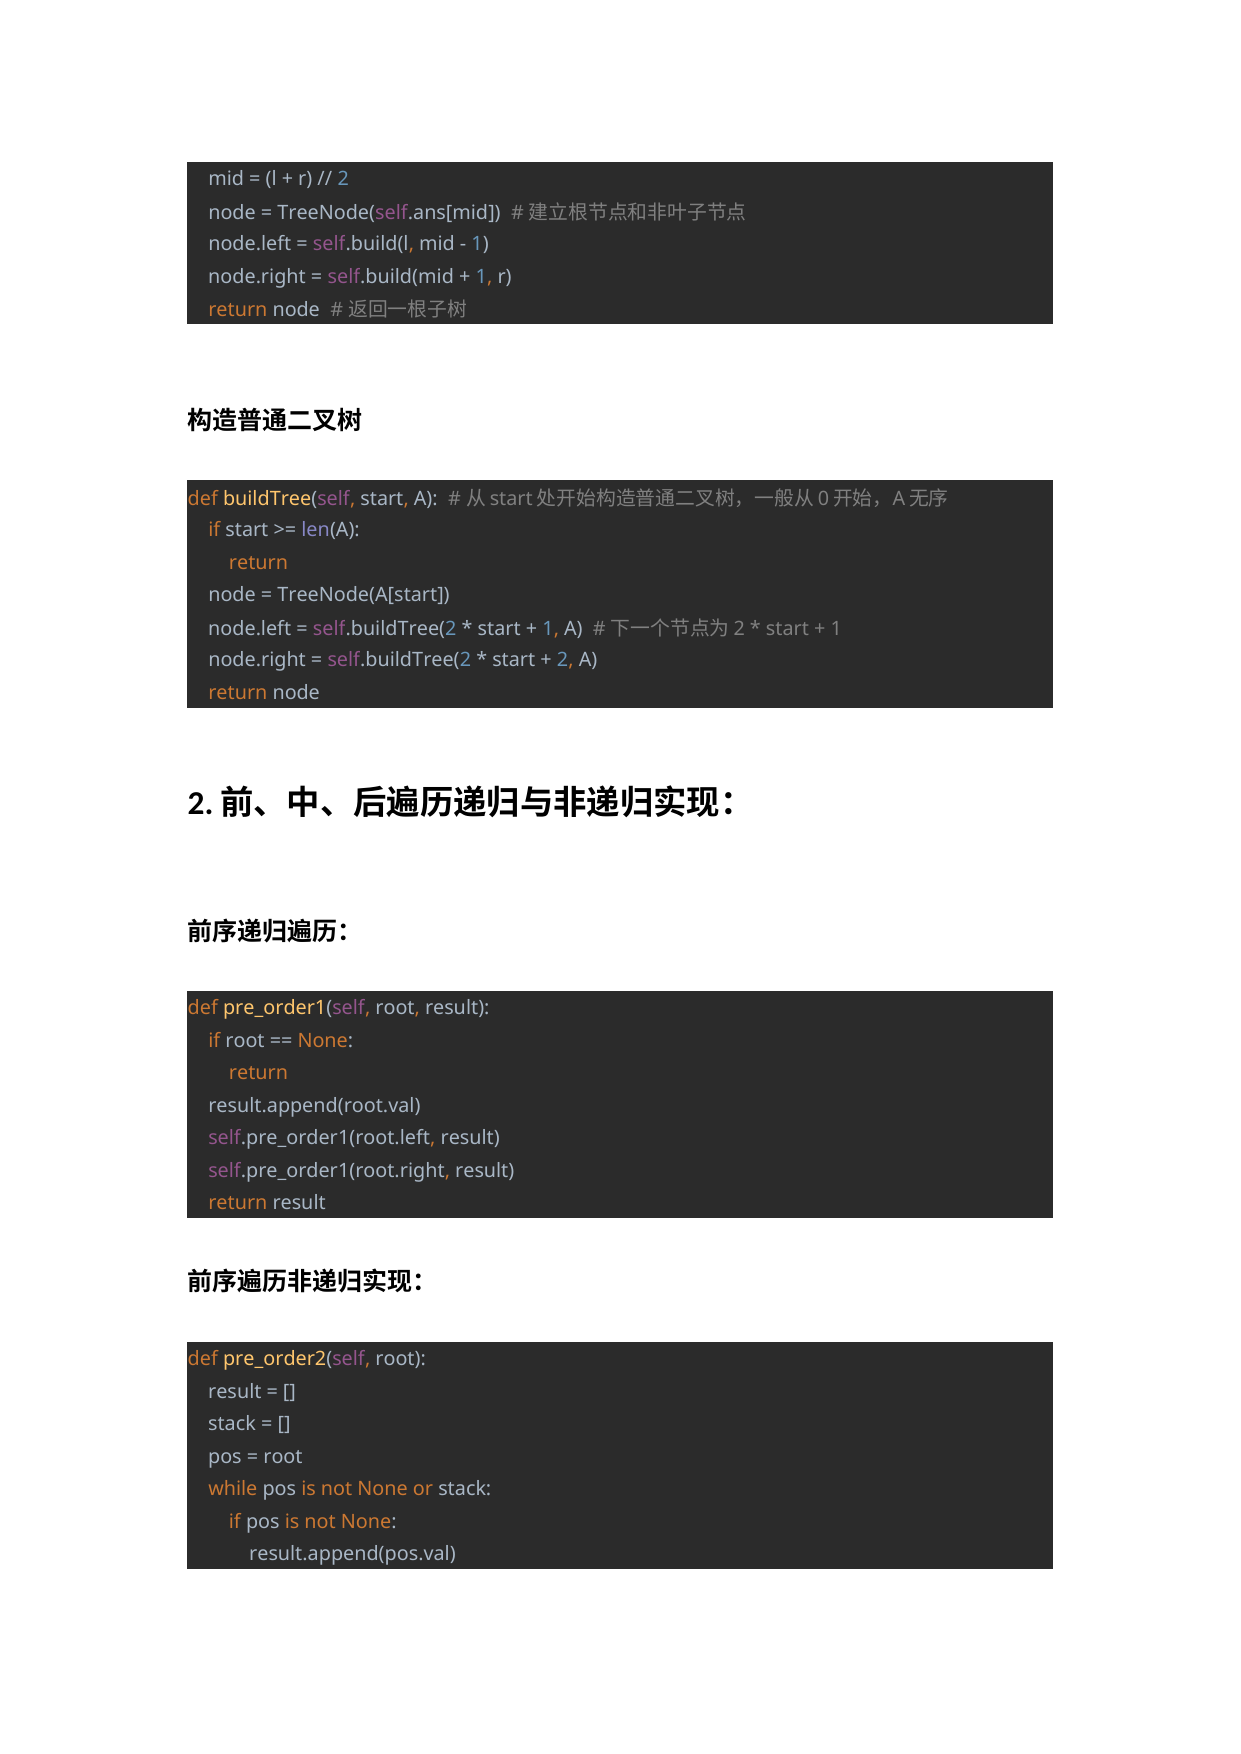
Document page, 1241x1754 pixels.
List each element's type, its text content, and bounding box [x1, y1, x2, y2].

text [187, 1342, 1053, 1569]
text def pre_order1(self, root, result): if root == None: return result.append(root.val) self.pre_order1(root.left, result) self.pre_order1(root.right, result) return result [187, 991, 1053, 1218]
subtitle 前序遍历非递归实现： [187, 1247, 1053, 1312]
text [187, 162, 1053, 324]
subtitle 前序递归遍历： [187, 897, 1053, 962]
text def buildTree(self, start, A): # 从start处开始构造普通二叉树，一般从0开始，A无序 if start >= len(A): return node = TreeNode(A[start]) node.left = self.buildTree(2 * start + 1, A) # 下一个节点为2 * start + 1 node.right = self.buildTree(2 * start + 2, A) return node [187, 480, 1053, 708]
subtitle 构造普通二叉树 [187, 386, 1053, 451]
subtitle 前、中、后遍历递归与非递归实现： [187, 767, 1053, 832]
